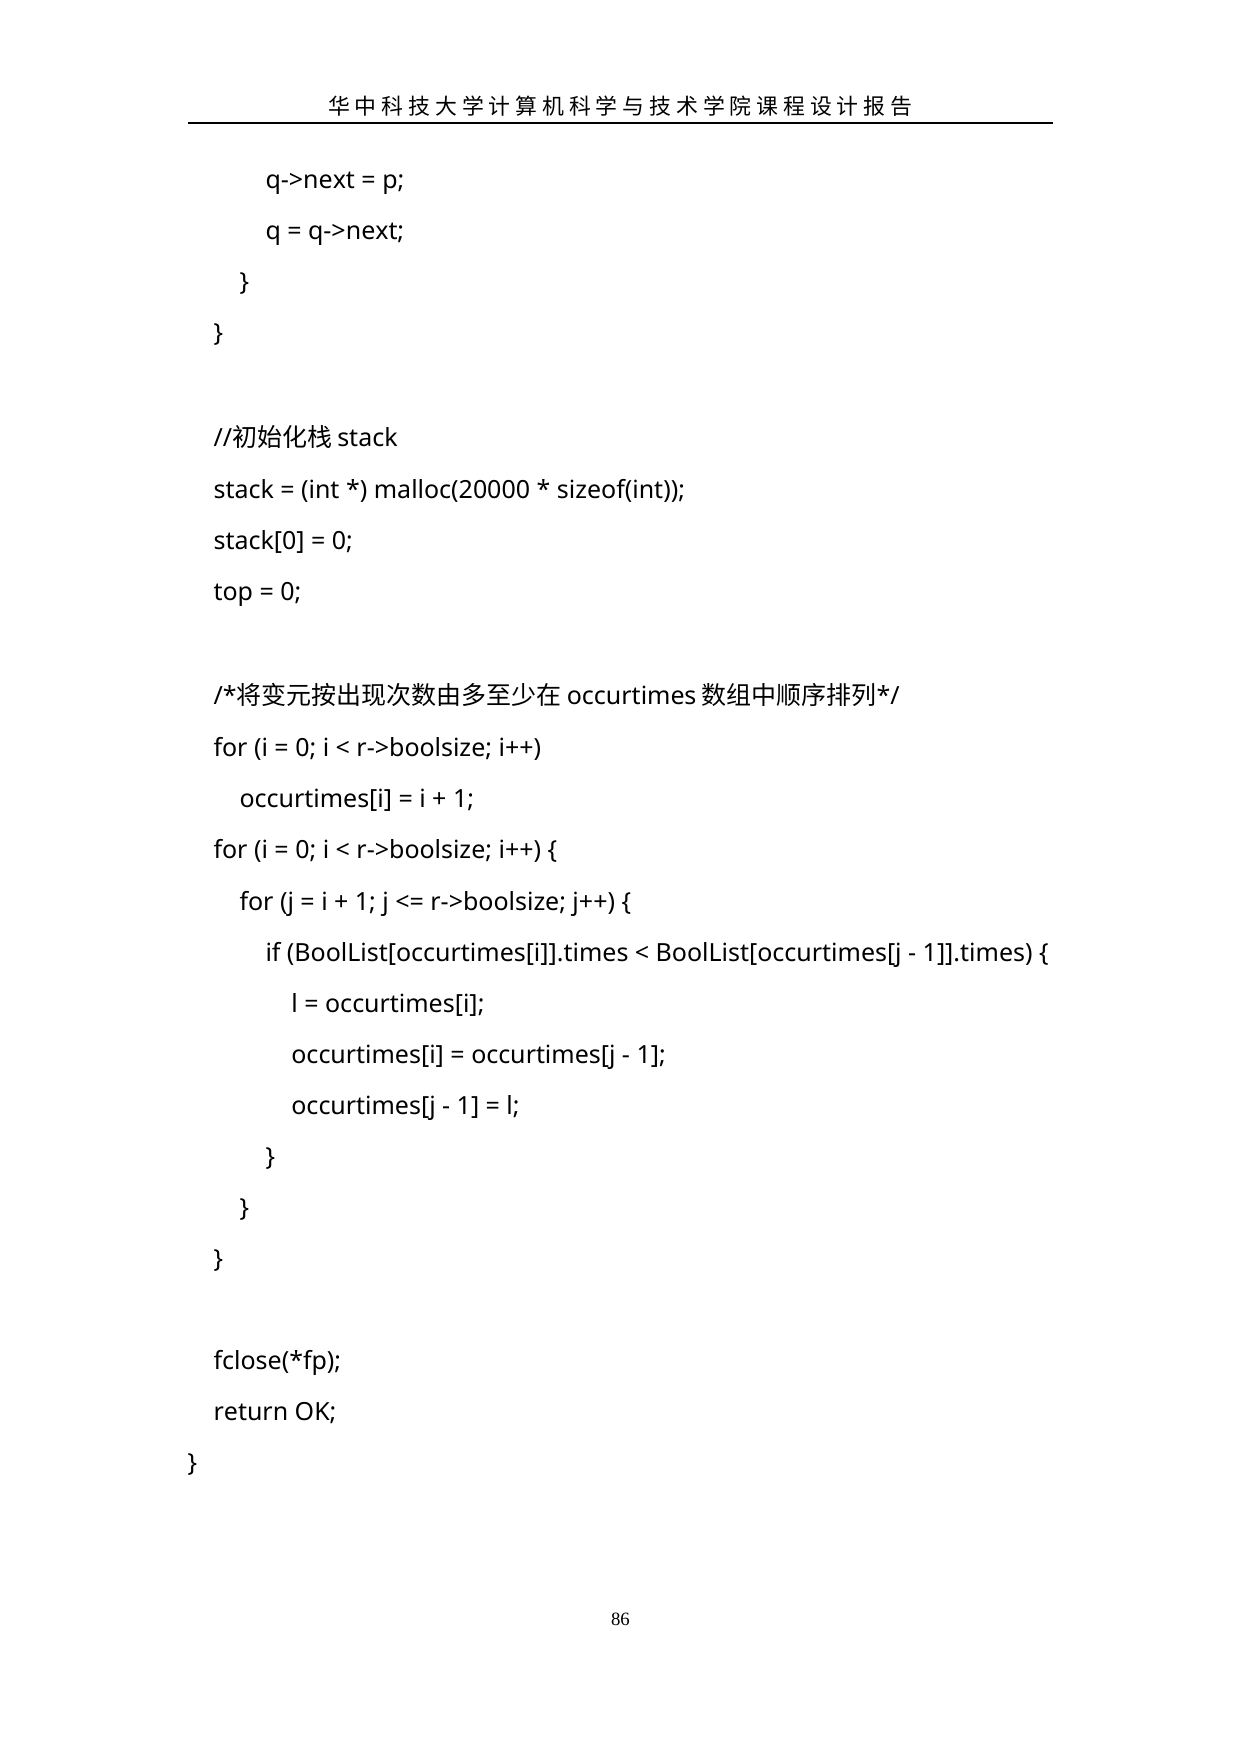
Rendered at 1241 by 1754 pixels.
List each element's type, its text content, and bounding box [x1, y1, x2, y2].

text q = q->next; [187, 213, 1053, 247]
text for (j = i + 1; j <= r->boolsize; j++) { [187, 883, 1053, 917]
text q->next = p; [187, 162, 1053, 196]
text for (i = 0; i < r->boolsize; i++) { [187, 832, 1053, 866]
text } [187, 315, 1053, 349]
text occurtimes[i] = i + 1; [187, 781, 1053, 815]
text } [187, 1138, 1053, 1172]
text } [187, 1445, 1053, 1479]
text //初始化栈stack [187, 417, 1053, 453]
text l = occurtimes[i]; [187, 985, 1053, 1019]
text top = 0; [187, 574, 1053, 608]
text } [187, 1241, 1053, 1274]
text for (i = 0; i < r->boolsize; i++) [187, 730, 1053, 764]
text stack = (int *) malloc(20000 * sizeof(int)); [187, 472, 1053, 506]
text stack[0] = 0; [187, 523, 1053, 557]
text occurtimes[j - 1] = l; [187, 1087, 1053, 1121]
text } [187, 1189, 1053, 1223]
text if (BoolList[occurtimes[i]].times < BoolList[occurtimes[j - 1]].times) { [187, 934, 1053, 968]
text /*将变元按出现次数由多至少在occurtimes数组中顺序排列*/ [187, 676, 1053, 712]
text fclose(*fp); [187, 1343, 1053, 1377]
text } [187, 264, 1053, 298]
text occurtimes[i] = occurtimes[j - 1]; [187, 1036, 1053, 1070]
text return OK; [187, 1394, 1053, 1428]
